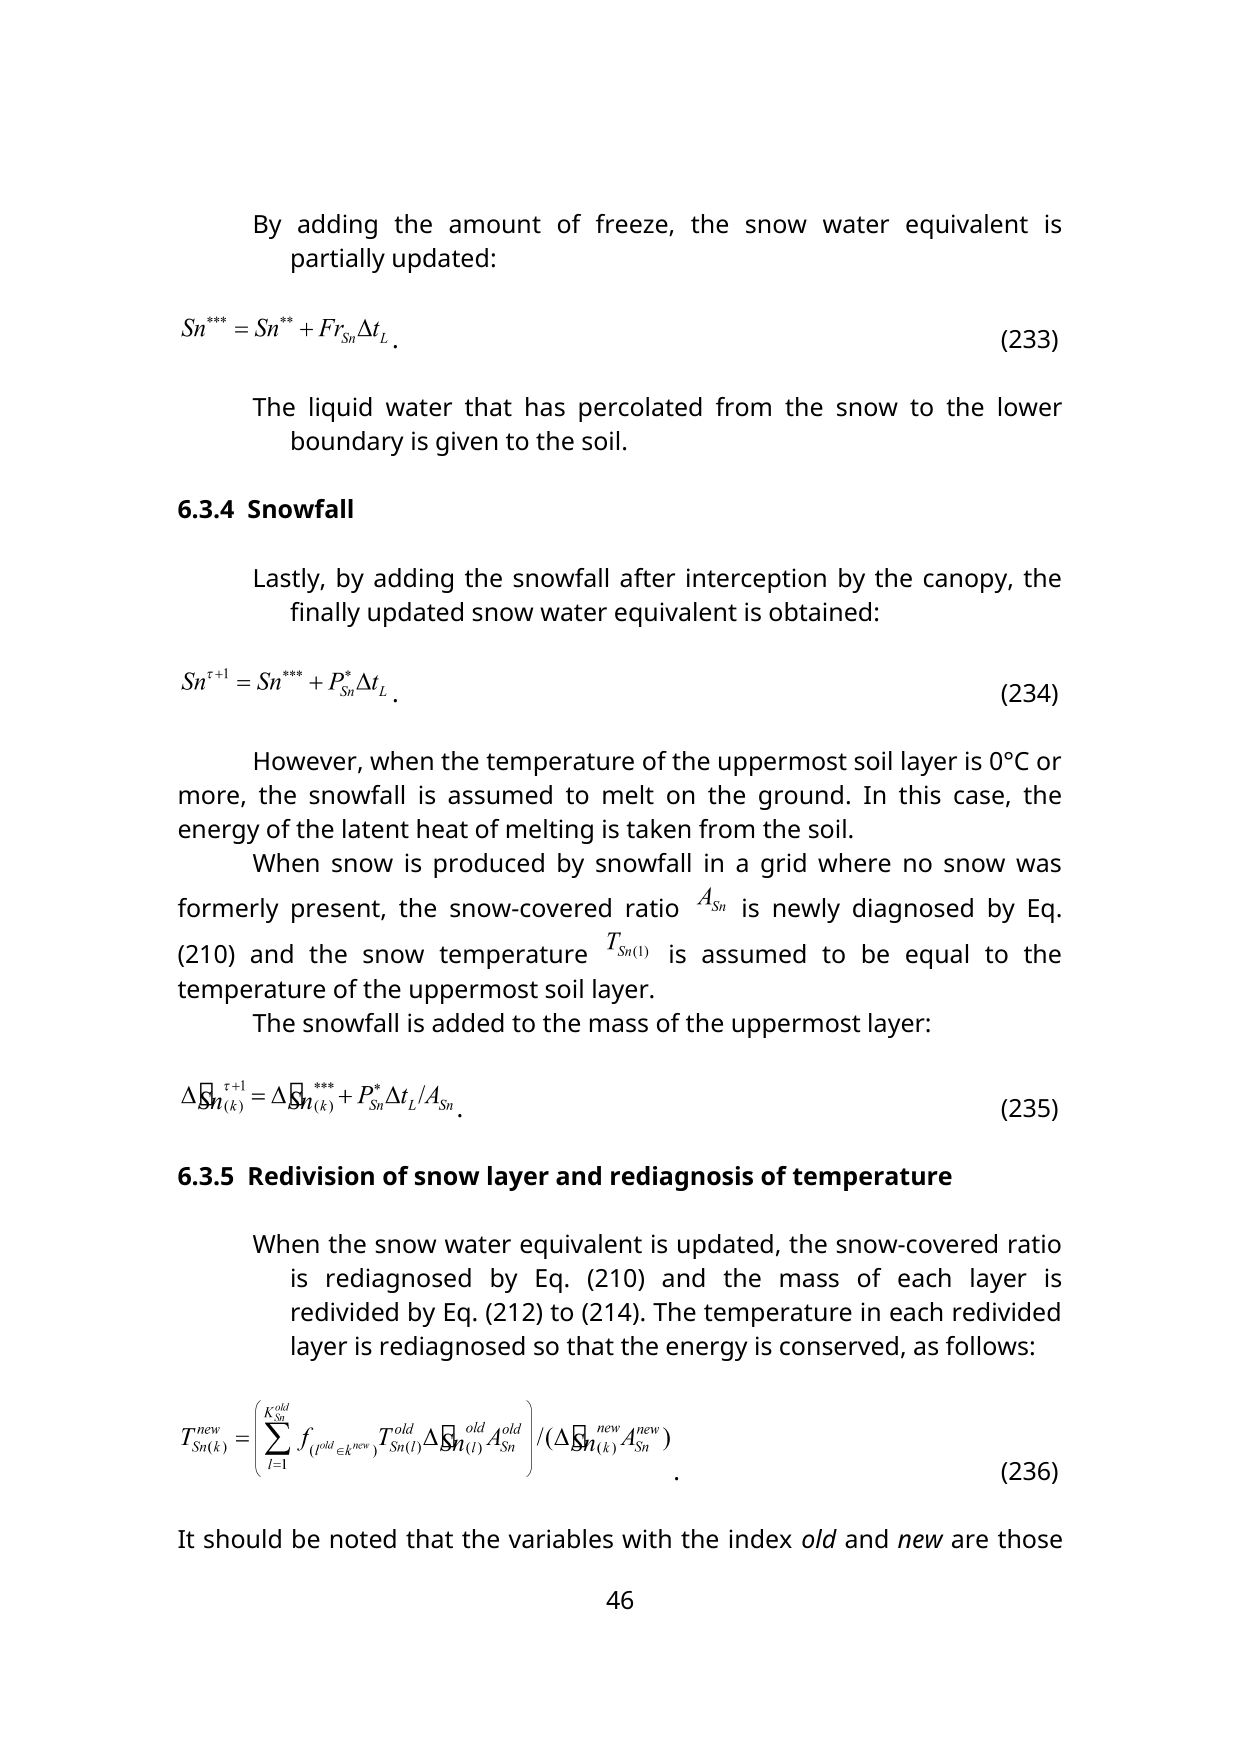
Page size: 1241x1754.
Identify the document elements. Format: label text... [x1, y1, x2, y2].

text By adding the amount of freeze, the snow water equivalent is partially updated: [252, 207, 1063, 275]
picture [177, 662, 392, 702]
text Lastly, by adding the snowfall after interception by the canopy, the finally updated snow water equivalent is obtained: [252, 560, 1063, 628]
picture [177, 1073, 457, 1118]
picture [177, 1397, 673, 1481]
picture [177, 308, 392, 349]
text 6.3.5 Redivision of snow layer and rediagnosis of temperature [177, 1158, 1063, 1193]
text . (233) [177, 309, 1063, 356]
picture [603, 924, 654, 964]
text When snow is produced by snowfall in a grid where no snow was formerly present, the snow-covered ratio is newly diagnosed by Eq. (210) and the snow temperature is assumed to be equal to the temperature of the uppermost soil layer. [177, 846, 1063, 1005]
text However, when the temperature of the uppermost soil layer is 0°C or more, the snowfall is assumed to melt on the ground. In this case, the energy of the latent heat of melting is taken from the soil. [177, 743, 1063, 846]
picture [692, 879, 730, 917]
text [177, 1522, 1063, 1556]
text The snowfall is added to the mass of the uppermost layer: [252, 1005, 1063, 1039]
text When the snow water equivalent is updated, the snow-covered ratio is rediagnosed by Eq. (210) and the mass of each layer is redivided by Eq. (212) to (214). The temperature in each redivided layer is rediagnosed so that the energy is conserved, as follows: [252, 1227, 1063, 1363]
text 6.3.4 Snowfall [177, 492, 1063, 526]
text The liquid water that has percolated from the snow to the lower boundary is given to the soil. [252, 390, 1063, 458]
text . (234) [177, 662, 1063, 709]
